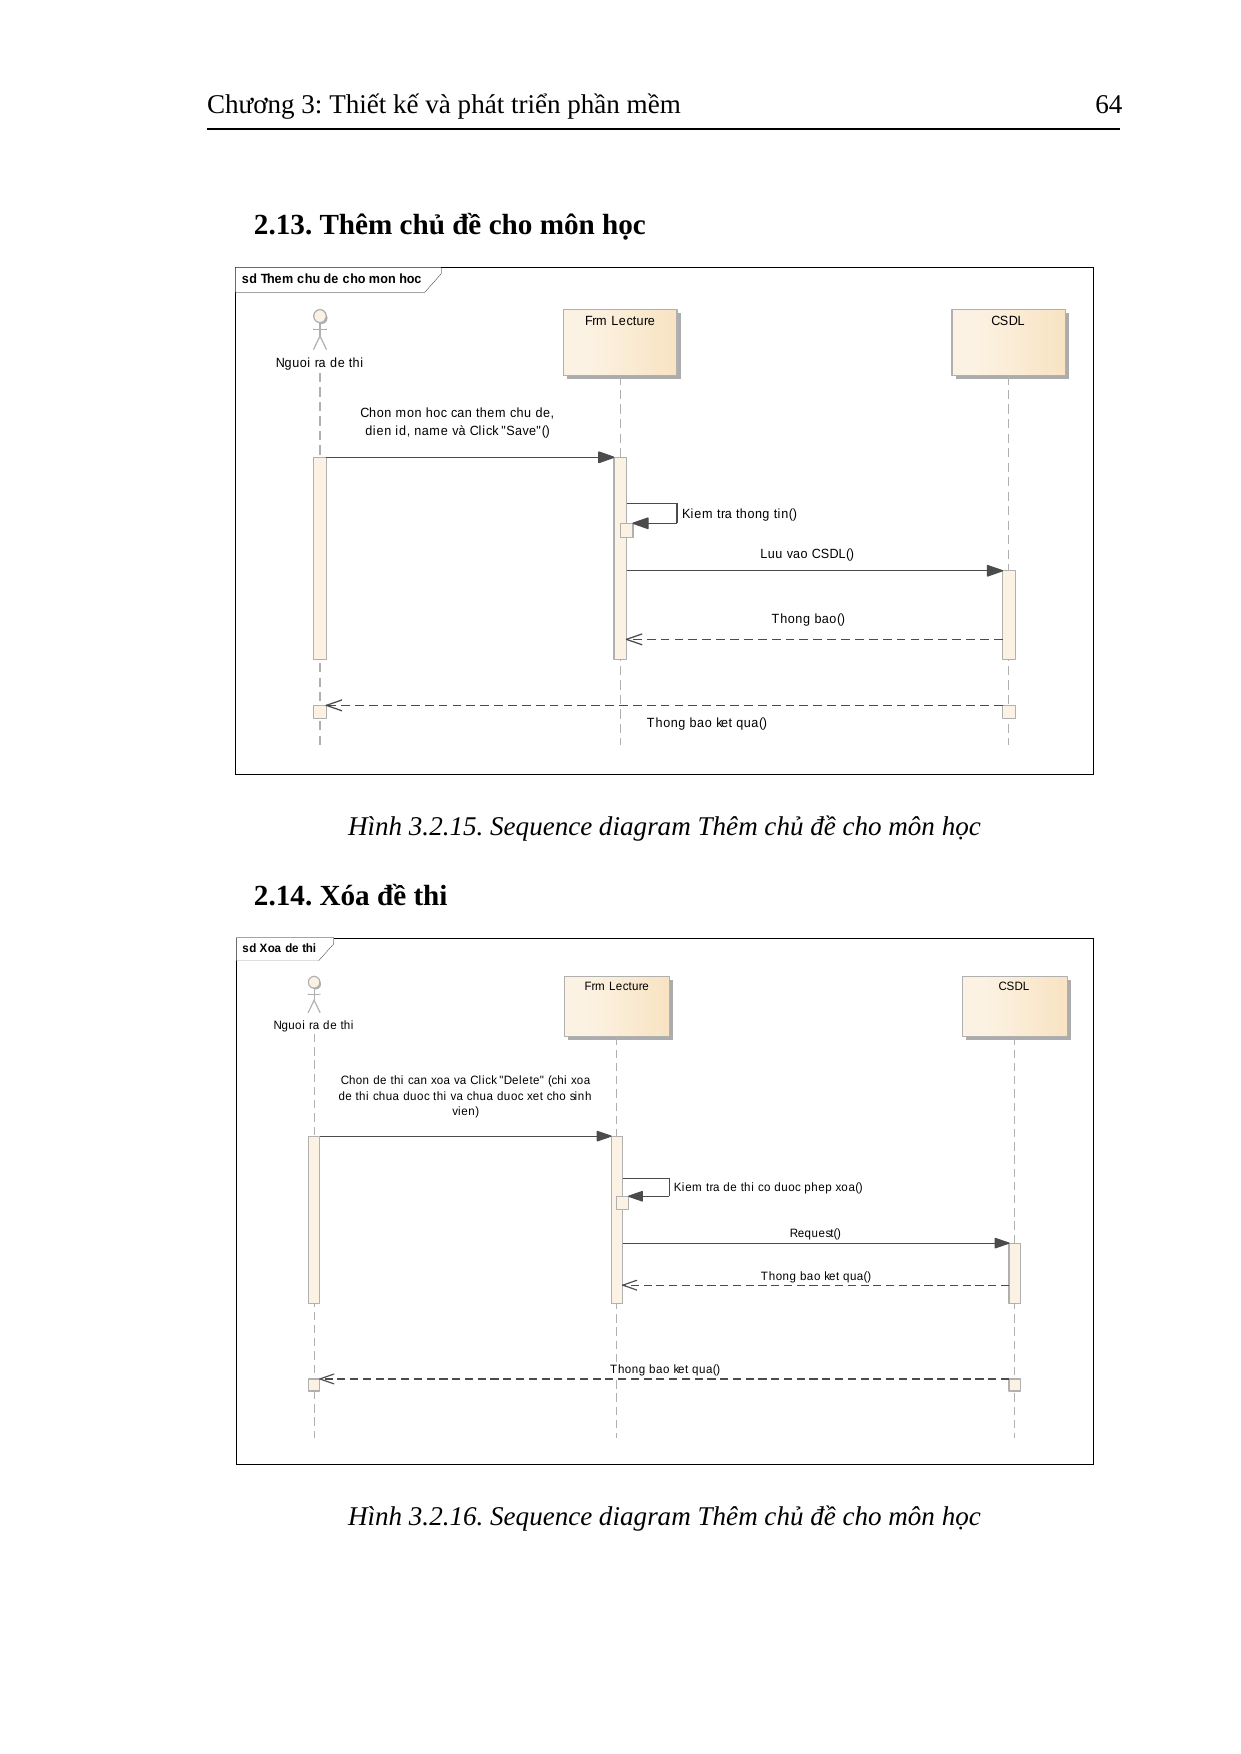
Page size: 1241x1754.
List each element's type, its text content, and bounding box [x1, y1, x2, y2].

text Hình 3.2.16. Sequence diagram Thêm chủ đề cho môn học [207, 1500, 1122, 1531]
subtitle 2.13. Thêm chủ đề cho môn học [254, 207, 1122, 240]
text Hình 3.2.15. Sequence diagram Thêm chủ đề cho môn học [207, 810, 1122, 841]
subtitle 2.14. Xóa đề thi [254, 878, 1122, 911]
